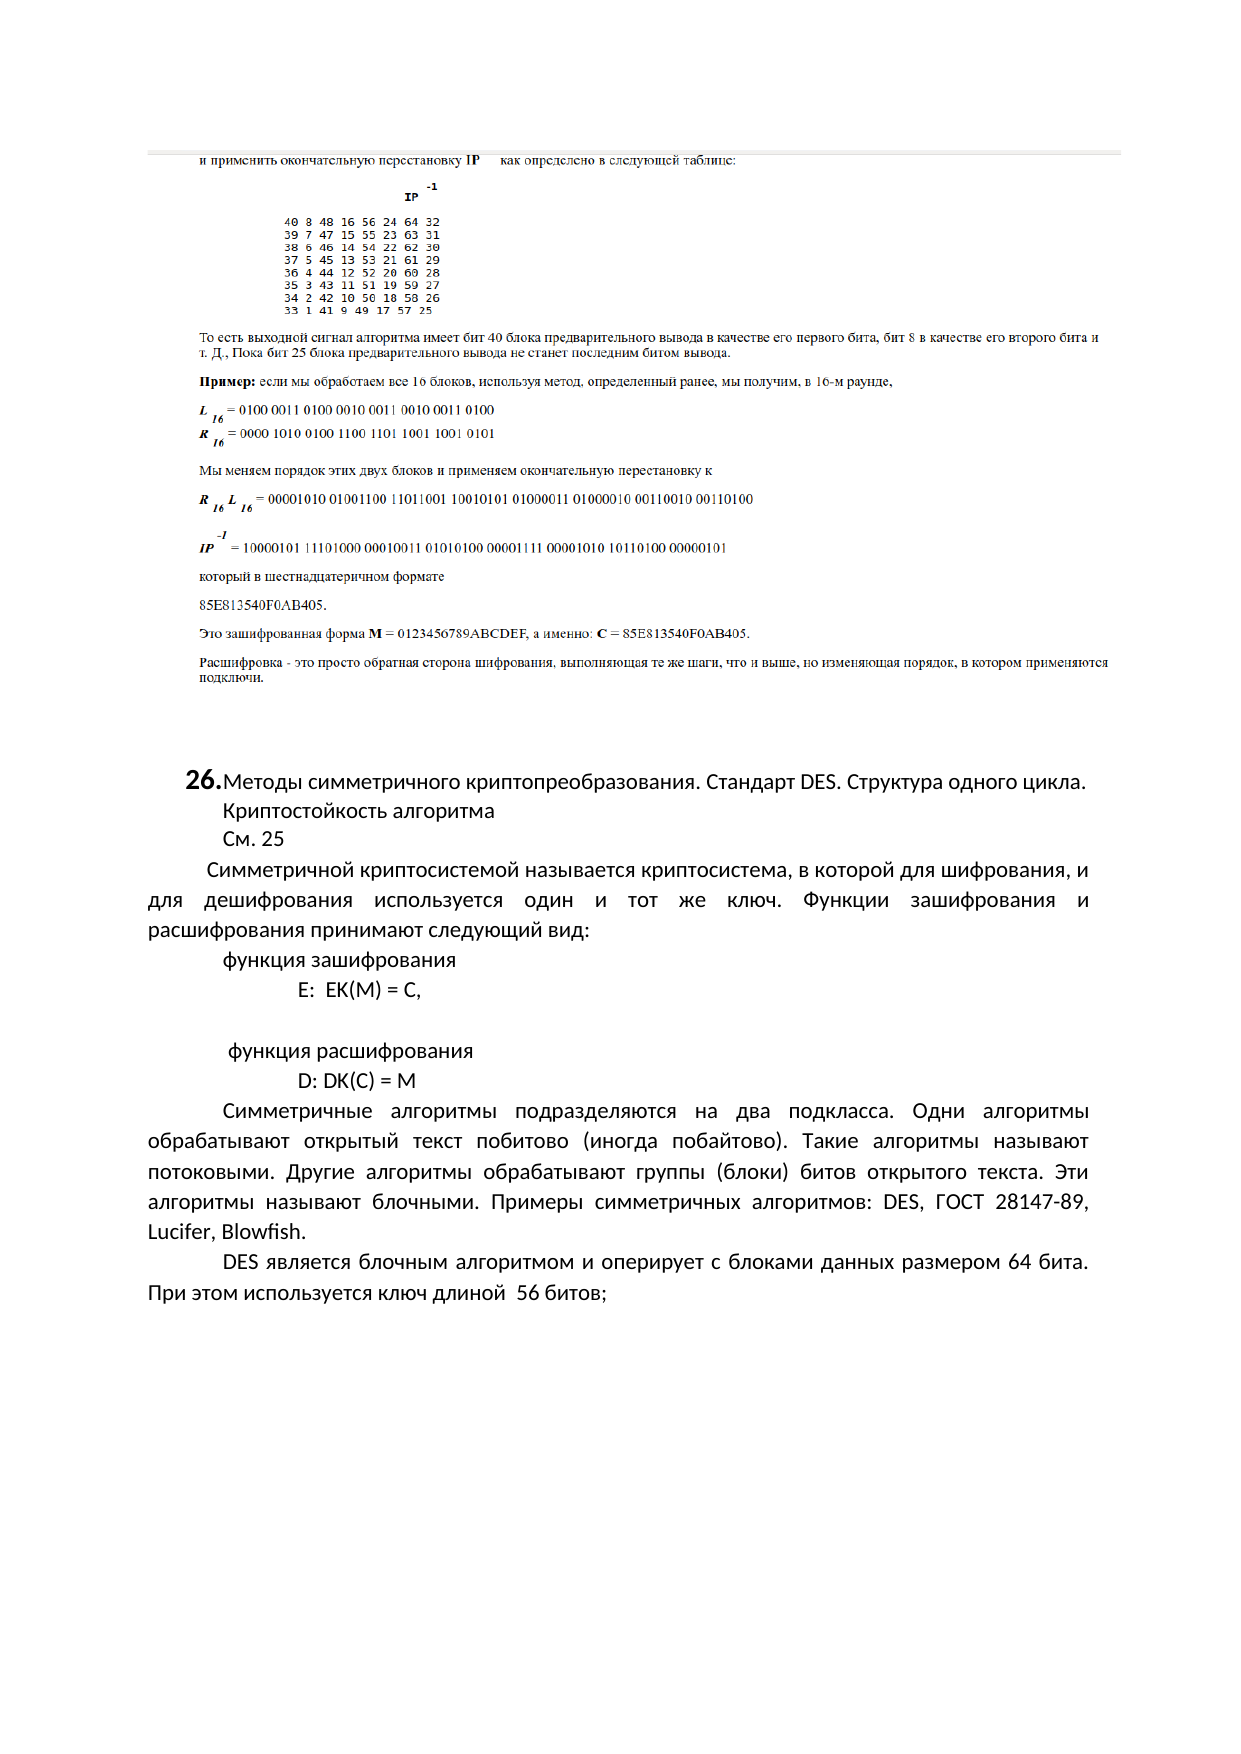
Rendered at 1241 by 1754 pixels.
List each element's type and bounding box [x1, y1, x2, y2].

picture [147, 150, 1122, 690]
